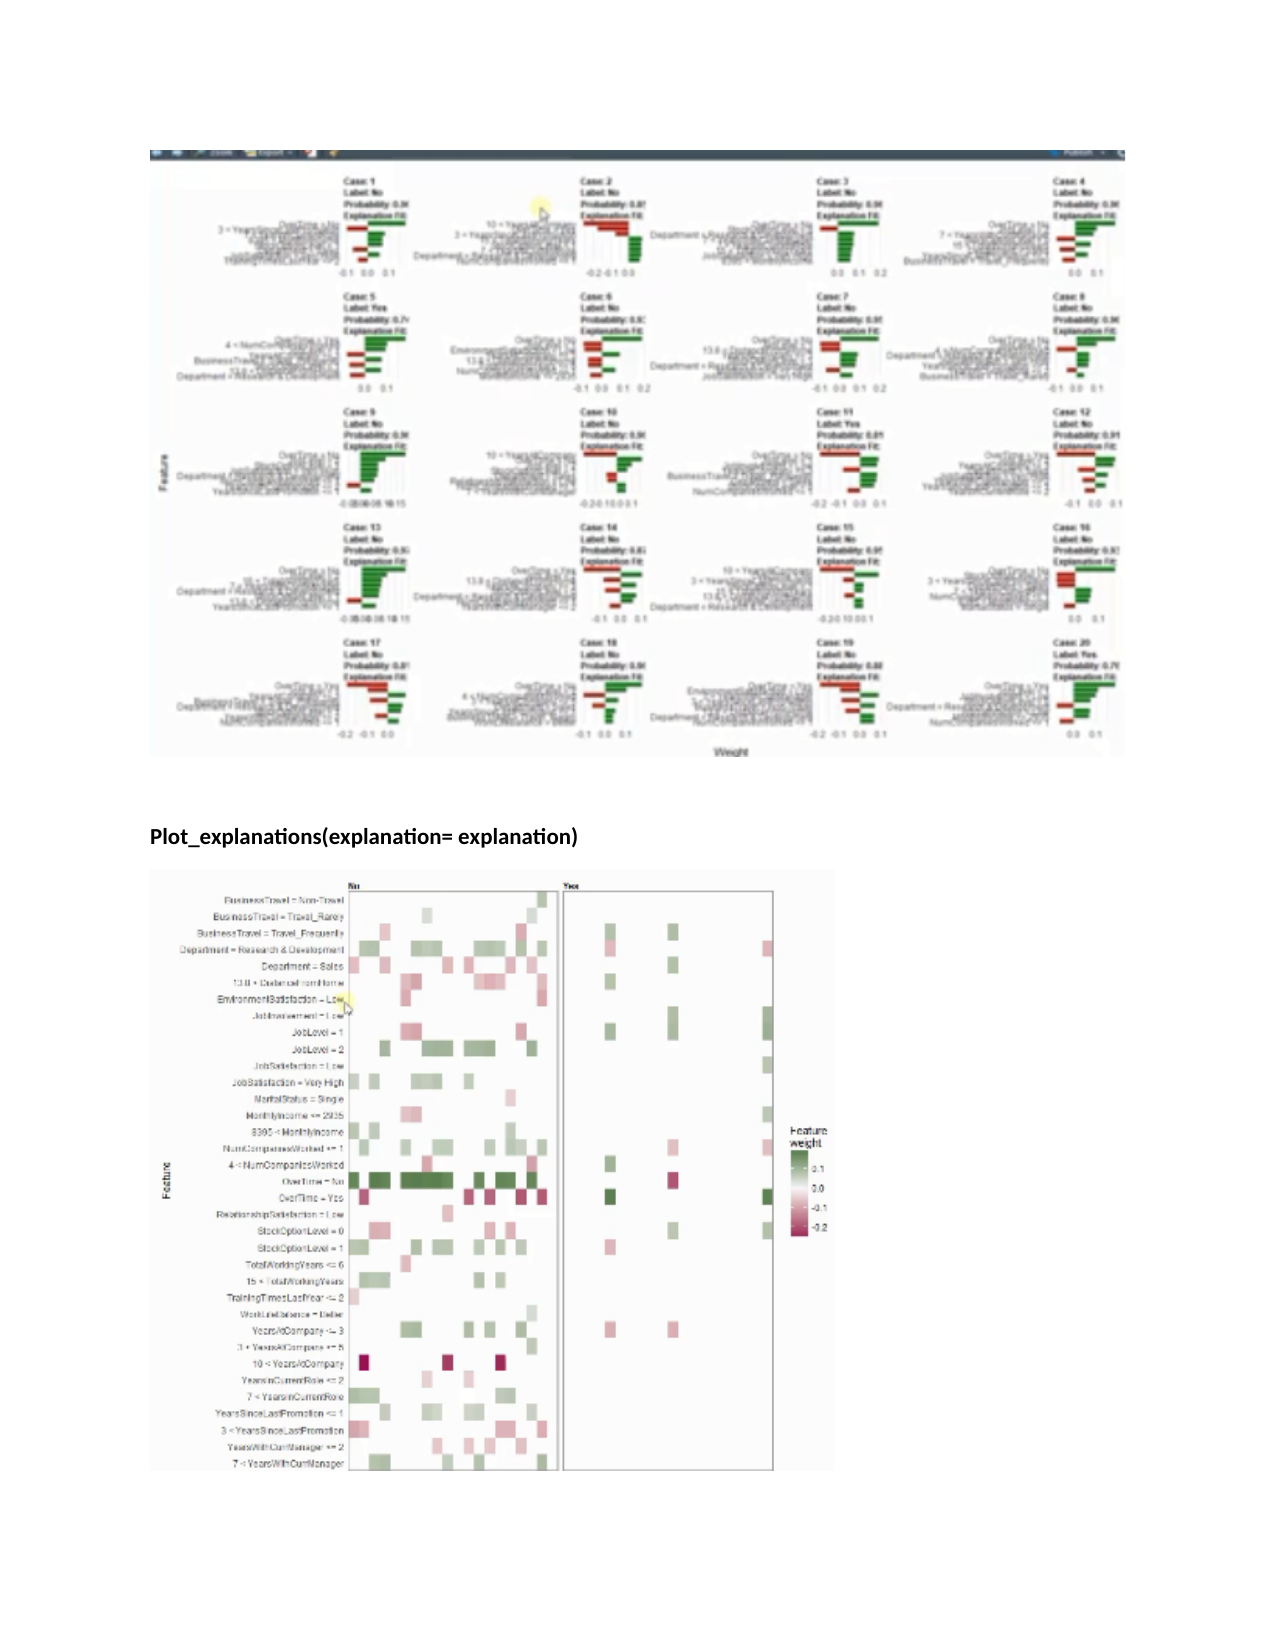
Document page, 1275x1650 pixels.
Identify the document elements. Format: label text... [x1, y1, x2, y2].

picture [150, 150, 1125, 757]
picture [150, 869, 835, 1471]
text Plot_explanations(explanation= explanation) [150, 822, 1125, 850]
